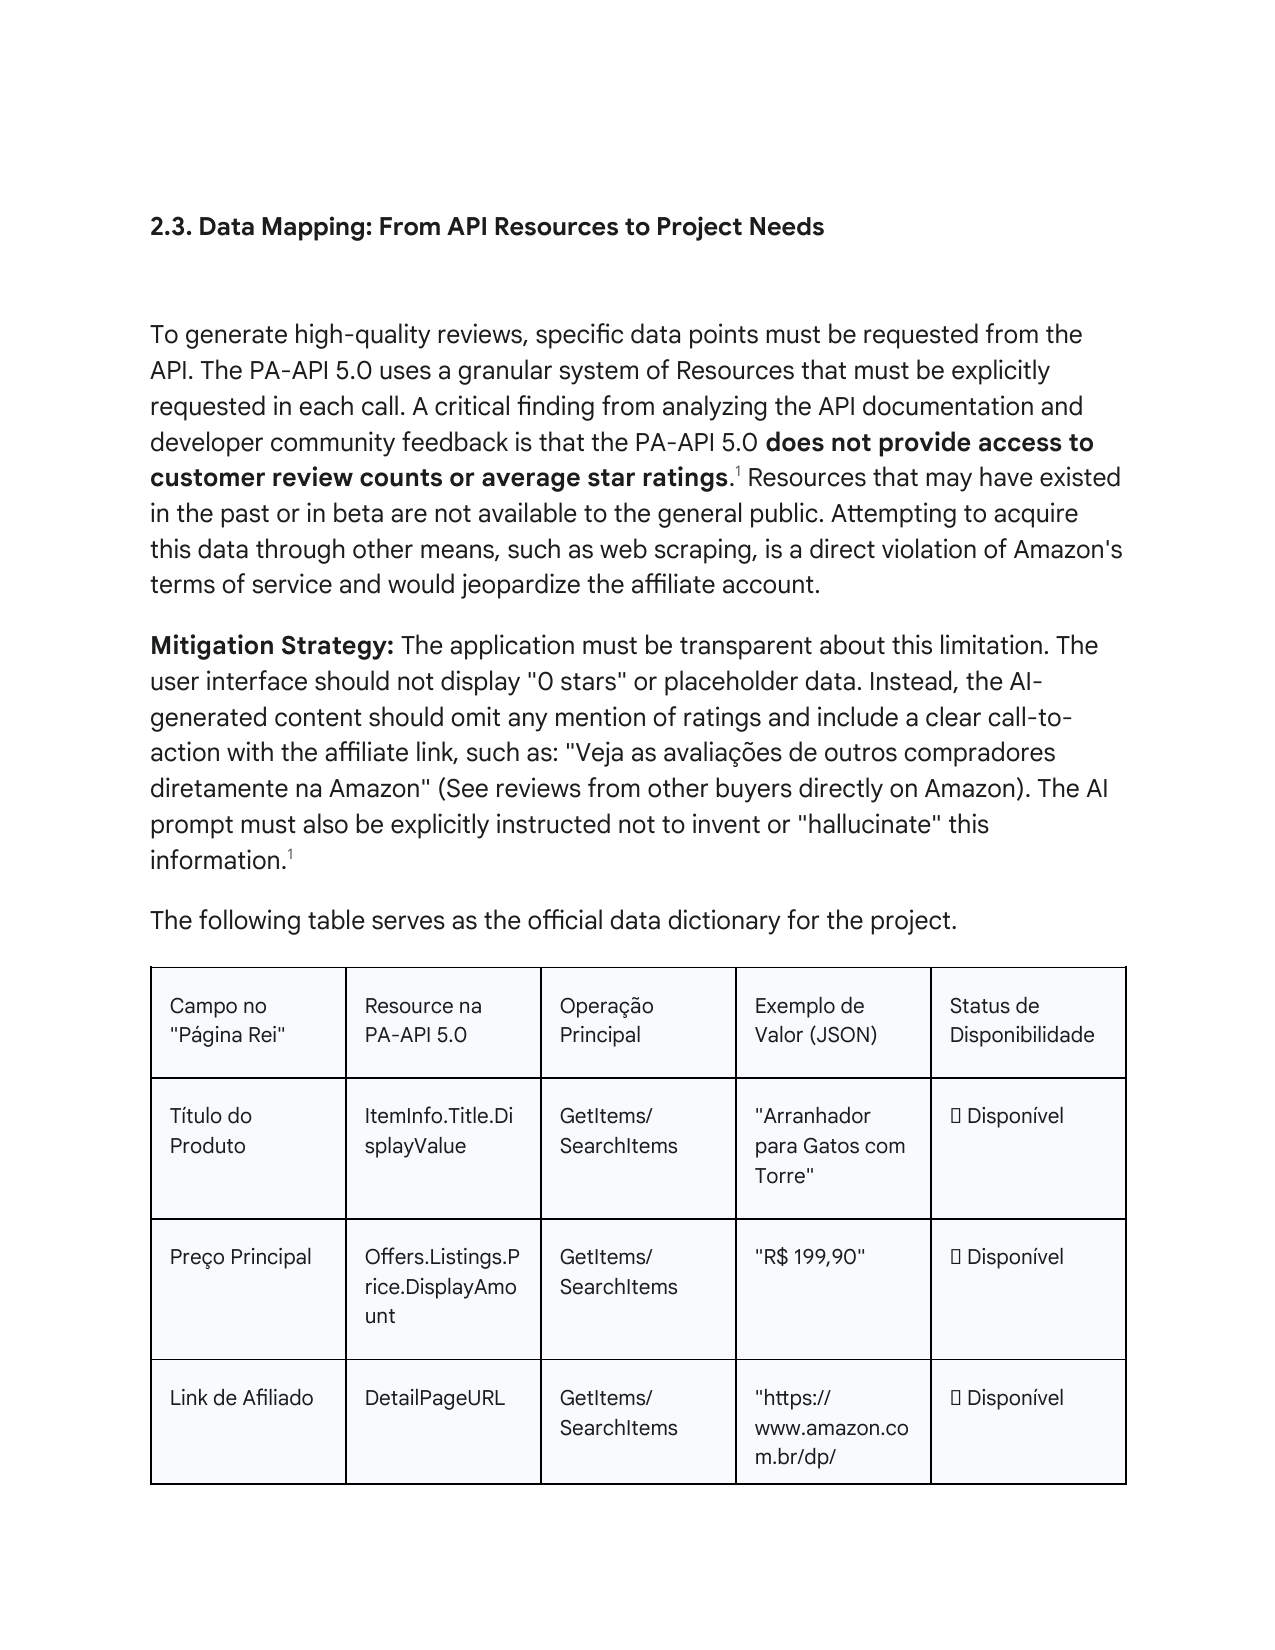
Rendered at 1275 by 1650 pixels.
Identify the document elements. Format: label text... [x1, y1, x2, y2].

table_header Campo no "Página Rei" [152, 968, 345, 1077]
text The following table serves as the official data dictionary for the project. [150, 906, 1125, 937]
table_header Exemplo de Valor (JSON) [737, 968, 930, 1077]
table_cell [737, 1360, 930, 1483]
table_cell Preço Principal [152, 1220, 345, 1358]
table_cell DetailPageURL [347, 1360, 540, 1483]
table_cell Offers.Listings.Price.DisplayAmount [347, 1220, 540, 1358]
table_cell ✅ Disponível [932, 1360, 1125, 1483]
table_cell ✅ Disponível [932, 1220, 1125, 1358]
table_cell GetItems/SearchItems [542, 1079, 735, 1218]
table_cell ✅ Disponível [932, 1079, 1125, 1218]
table_header Resource na PA-API 5.0 [347, 968, 540, 1077]
table_cell GetItems/SearchItems [542, 1220, 735, 1358]
table_cell Link de Afiliado [152, 1360, 345, 1483]
table_cell Título do Produto [152, 1079, 345, 1218]
text To generate high-quality reviews, specific data points must be requested from the API. The PA-API 5.0 uses a granular system of Resources that must be explicitly requested in each call. A critical finding from analyzing the API documentation and developer community feedback is that the PA-API 5.0 does not provide access to customer review counts or average star ratings.1 Resources that may have existed in the past or in beta are not available to the general public. Attempting to acquire this data through other means, such as web scraping, is a direct violation of Amazon's terms of service and would jeopardize the affiliate account. [150, 320, 1125, 601]
table_header Status de Disponibilidade [932, 968, 1125, 1077]
table_cell "R$ 199,90" [737, 1220, 930, 1358]
table_cell "Arranhador para Gatos com Torre" [737, 1079, 930, 1218]
table_cell ItemInfo.Title.DisplayValue [347, 1079, 540, 1218]
text Mitigation Strategy: The application must be transparent about this limitation. The user interface should not display "0 stars" or placeholder data. Instead, the AI-generated content should omit any mention of ratings and include a clear call-to-action with the affiliate link, such as: "Veja as avaliações de outros compradores diretamente na Amazon" (See reviews from other buyers directly on Amazon). The AI prompt must also be explicitly instructed not to invent or "hallucinate" this information.1 [150, 631, 1125, 876]
subtitle 2.3. Data Mapping: From API Resources to Project Needs [150, 211, 1125, 242]
table_header Operação Principal [542, 968, 735, 1077]
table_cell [542, 1360, 735, 1483]
